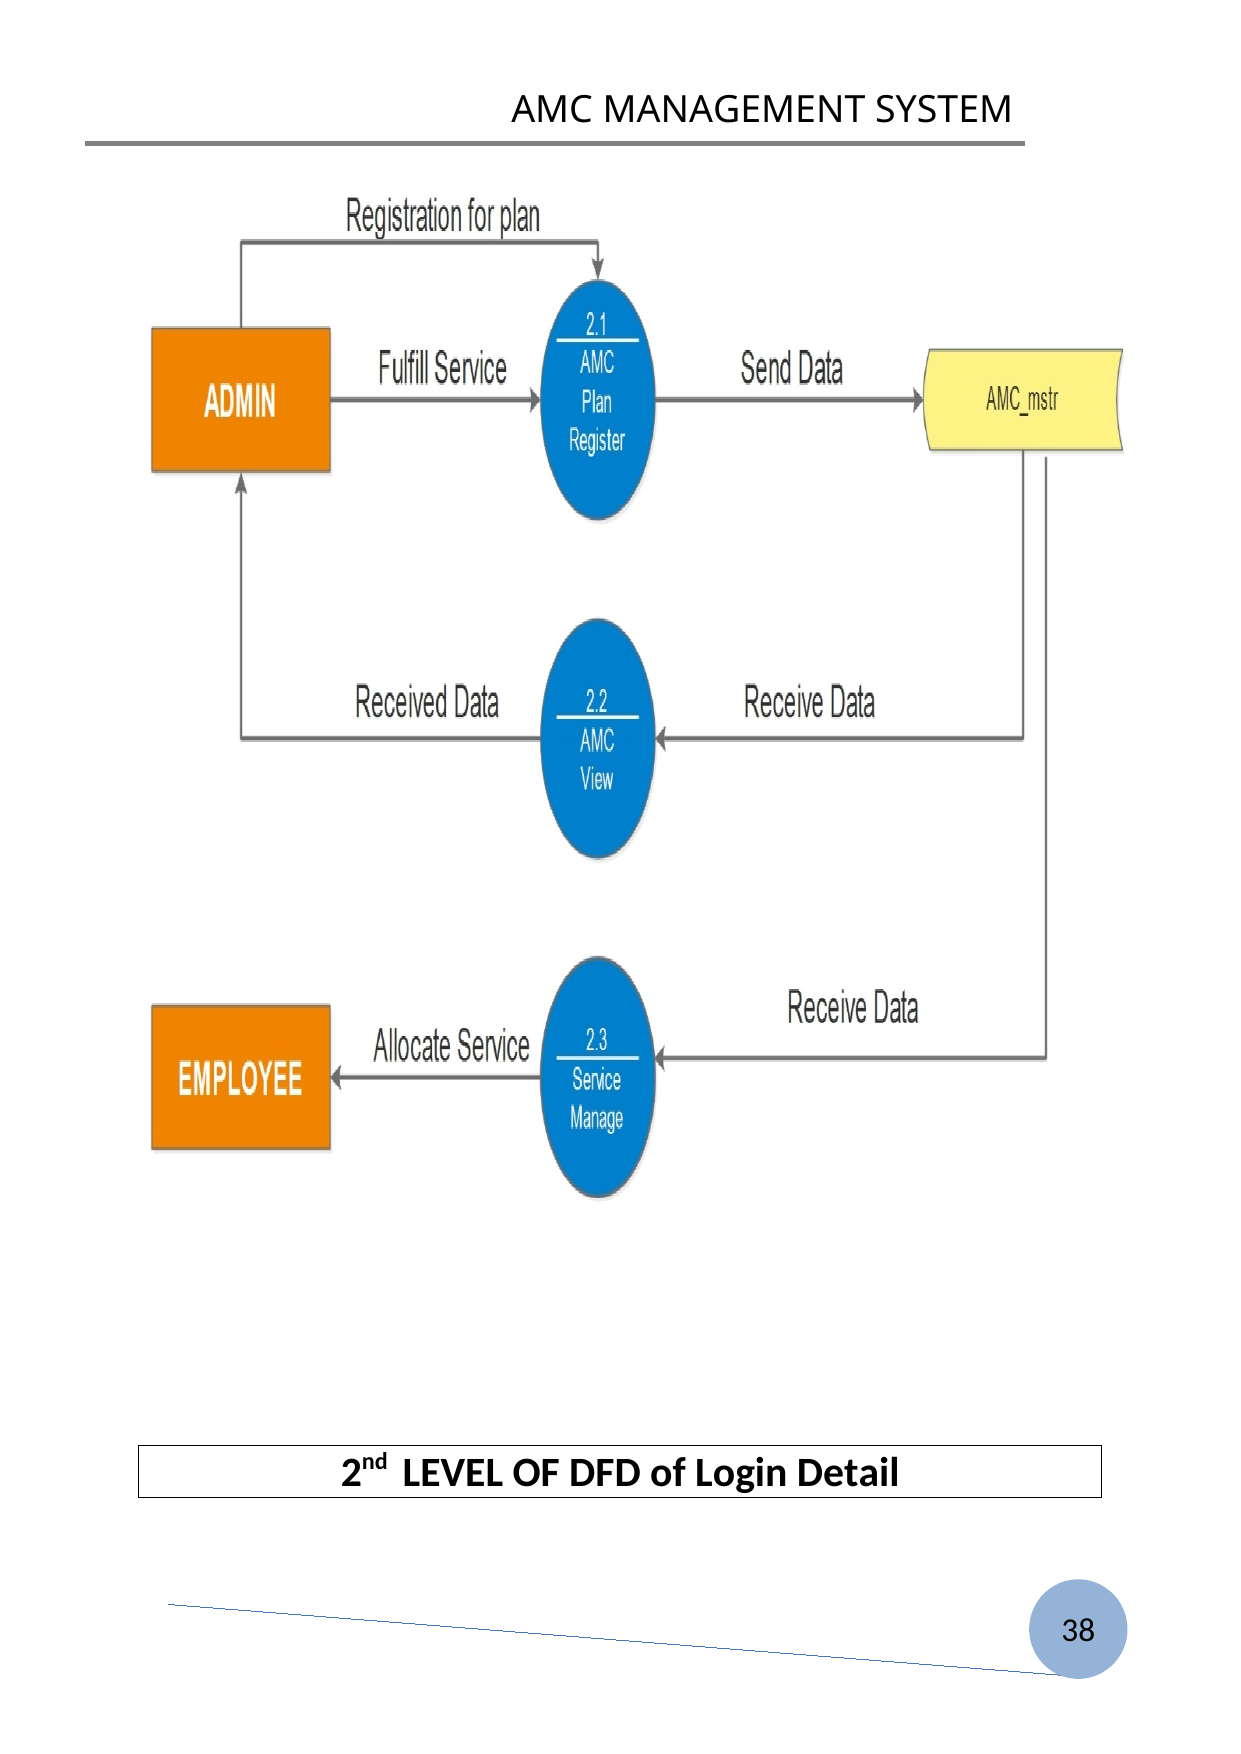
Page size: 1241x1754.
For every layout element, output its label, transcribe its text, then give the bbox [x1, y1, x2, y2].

picture [150, 173, 1125, 1206]
table_header 2nd LEVEL OF DFD of Login Detail [139, 1446, 1101, 1497]
